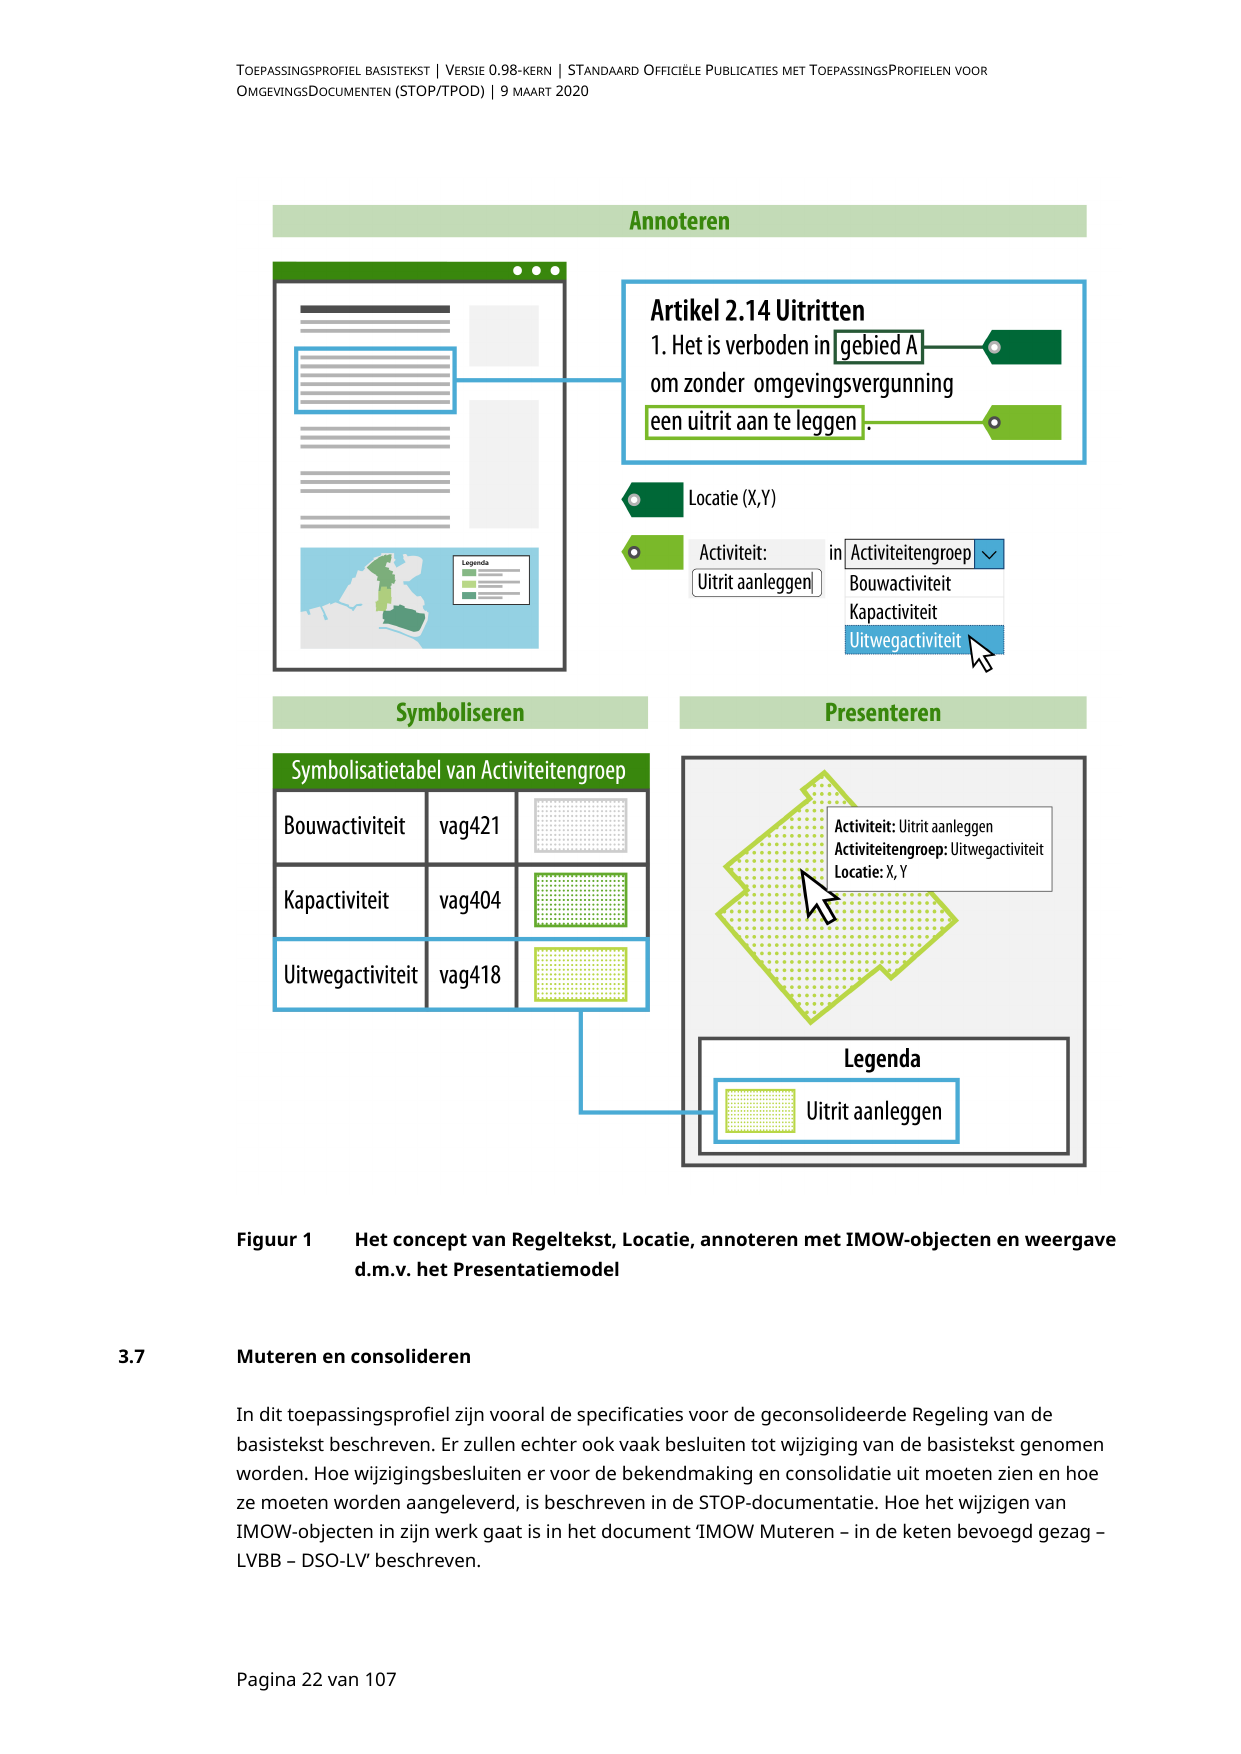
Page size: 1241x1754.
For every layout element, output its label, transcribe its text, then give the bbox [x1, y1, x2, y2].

text Het concept van Regeltekst, Locatie, annoteren met IMOW-objecten en weergave d.m.v. het Presentatiemodel [236, 1223, 1122, 1282]
picture [236, 177, 1123, 1195]
subtitle Muteren en consolideren [118, 1340, 1122, 1369]
text In dit toepassingsprofiel zijn vooral de specificaties voor de geconsolideerde Regeling van de basistekst beschreven. Er zullen echter ook vaak besluiten tot wijziging van de basistekst genomen worden. Hoe wijzigingsbesluiten er voor de bekendmaking en consolidatie uit moeten zien en hoe ze moeten worden aangeleverd, is beschreven in de STOP-documentatie. Hoe het wijzigen van IMOW-objecten in zijn werk gaat is in het document ‘IMOW Muteren – in de keten bevoegd gezag – LVBB – DSO-LV’ beschreven. [236, 1398, 1122, 1573]
